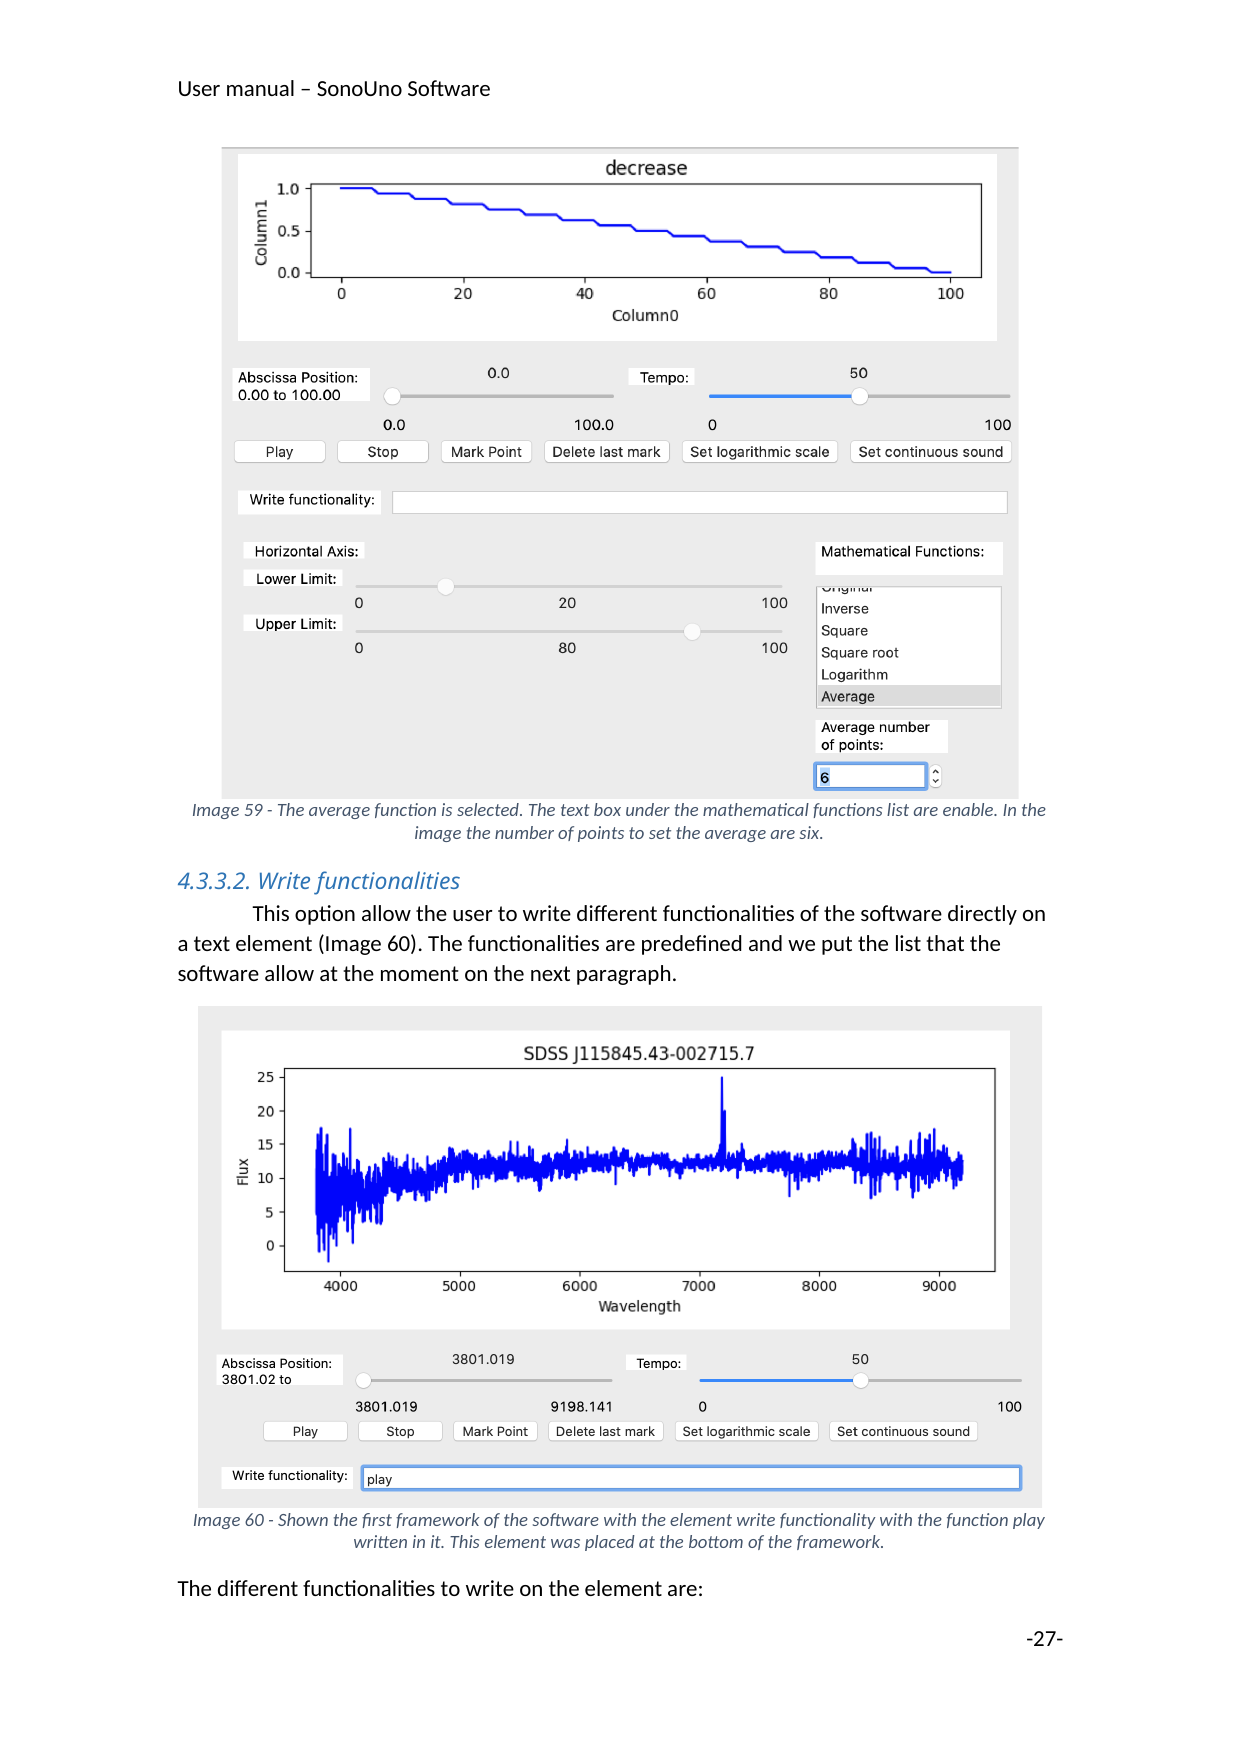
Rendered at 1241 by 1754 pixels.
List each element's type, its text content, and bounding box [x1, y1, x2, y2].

text The different functionalities to write on the element are: [177, 1574, 1063, 1602]
text Image 60 - Shown the first framework of the software with the element write functionality with the function play written in it. This element was placed at the bottom of the framework. [177, 1508, 1063, 1554]
text Image 59 - The average function is selected. The text box under the mathematical functions list are enable. In the image the number of points to set the average are six. [177, 798, 1063, 844]
picture [221, 147, 1019, 799]
picture [198, 1006, 1043, 1508]
subtitle 4.3.3.2. Write functionalities [177, 865, 1063, 896]
text This option allow the user to write different functionalities of the software directly on a text element (Image 60). The functionalities are predefined and we put the list that the software allow at the moment on the next paragraph. [177, 899, 1063, 987]
